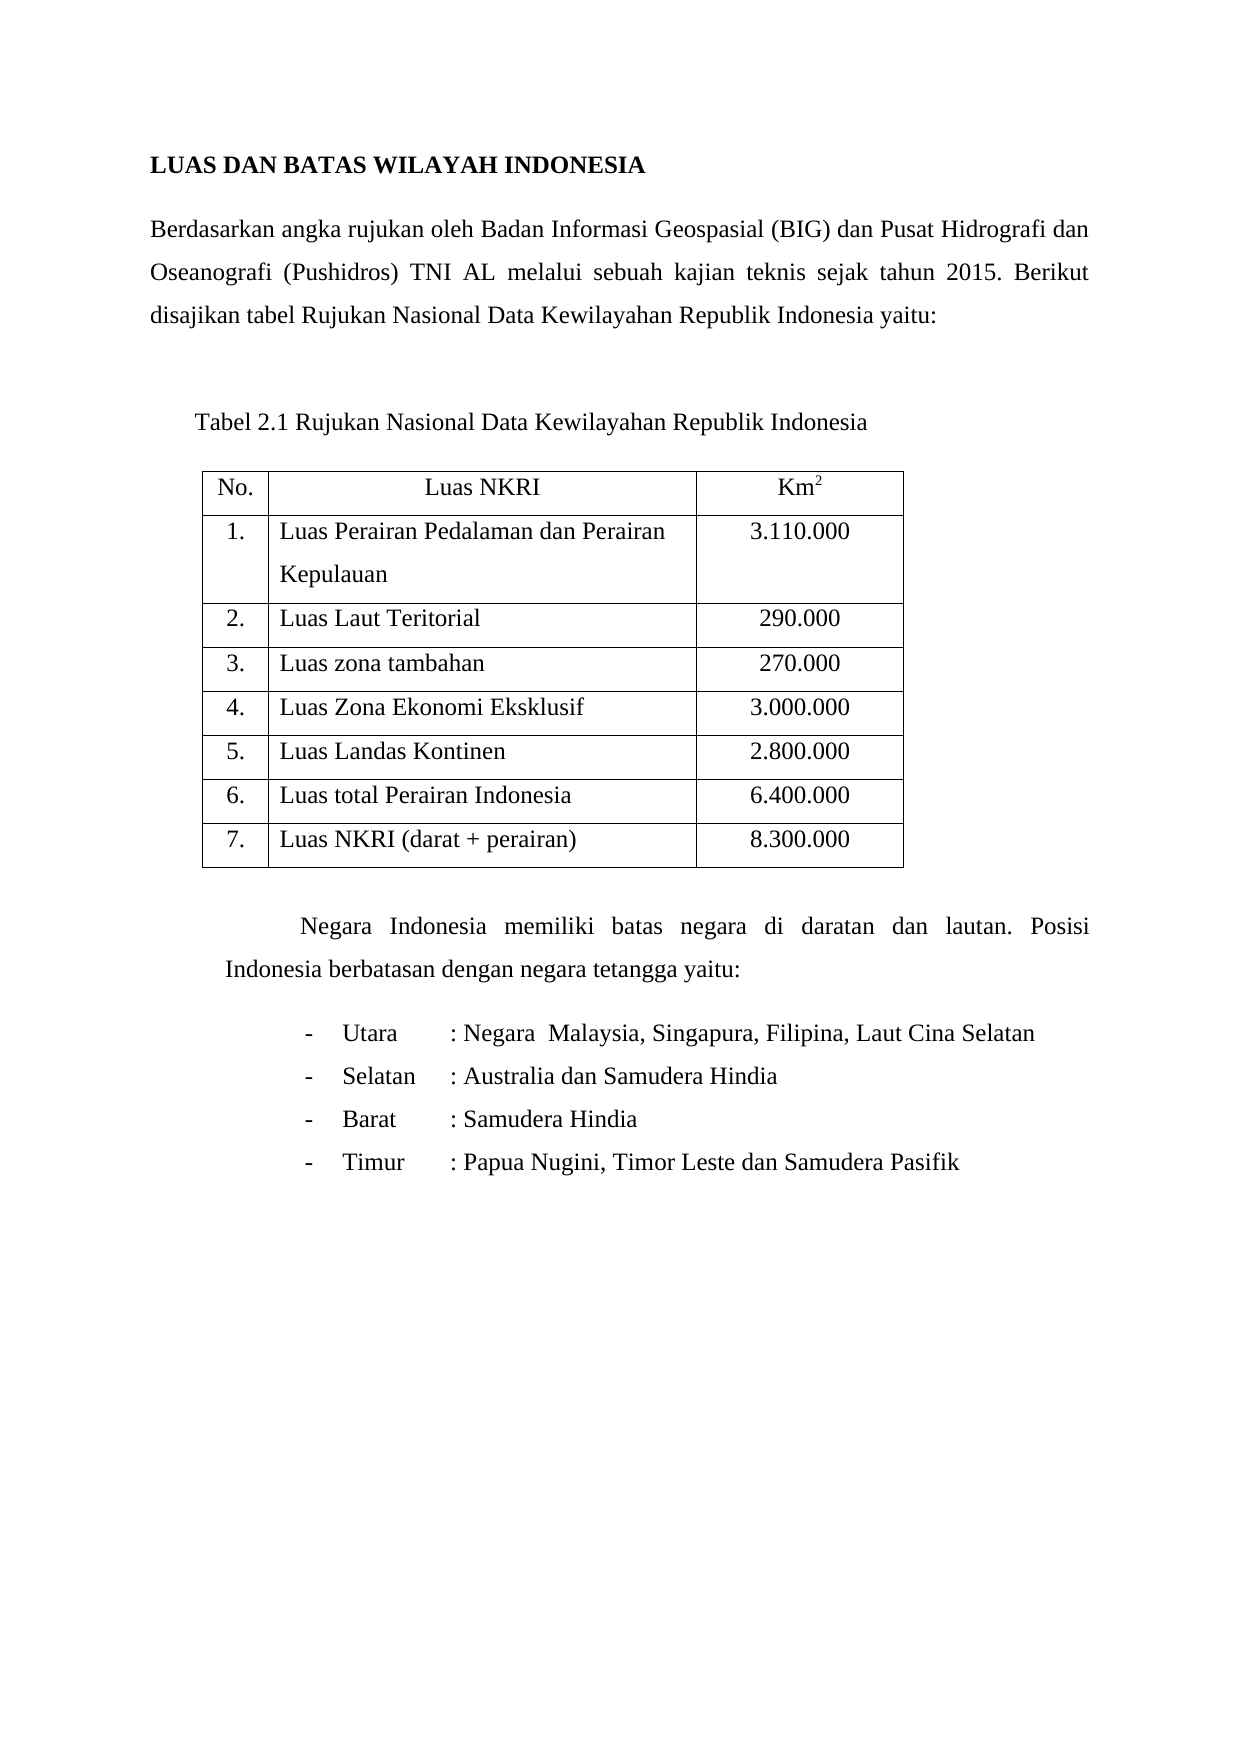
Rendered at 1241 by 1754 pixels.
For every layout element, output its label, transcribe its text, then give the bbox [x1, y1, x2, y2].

table_cell 3.000.000 [697, 692, 903, 735]
table_cell Luas Landas Kontinen [269, 736, 696, 779]
list Tabel 2.1 Rujukan Nasional Data Kewilayahan Republik Indonesia [194, 407, 1090, 436]
table_cell 8.300.000 [697, 824, 903, 867]
table_cell 1. [203, 516, 268, 602]
list Selatan : Australia dan Samudera Hindia [304, 1061, 1090, 1090]
table_cell 6. [203, 780, 268, 823]
list Timur : Papua Nugini, Timor Leste dan Samudera Pasifik [304, 1147, 1090, 1176]
table_cell 6.400.000 [697, 780, 903, 823]
table_header No. [203, 472, 268, 515]
table_cell Luas Perairan Pedalaman dan Perairan Kepulauan [269, 516, 696, 602]
text Berdasarkan angka rujukan oleh Badan Informasi Geospasial (BIG) dan Pusat Hidrografi dan Oseanografi (Pushidros) TNI AL melalui sebuah kajian teknis sejak tahun 2015. Berikut disajikan tabel Rujukan Nasional Data Kewilayahan Republik Indonesia yaitu: [150, 214, 1090, 329]
table_cell Luas Laut Teritorial [269, 604, 696, 647]
table_cell Luas Zona Ekonomi Eksklusif [269, 692, 696, 735]
table_cell 2. [203, 604, 268, 647]
table_cell Luas zona tambahan [269, 648, 696, 691]
table_cell 270.000 [697, 648, 903, 691]
list Barat : Samudera Hindia [304, 1104, 1090, 1133]
text LUAS DAN BATAS WILAYAH INDONESIA [150, 150, 1090, 179]
table_cell 4. [203, 692, 268, 735]
table_cell Luas total Perairan Indonesia [269, 780, 696, 823]
table_cell 7. [203, 824, 268, 867]
table_cell Luas NKRI (darat + perairan) [269, 824, 696, 867]
table_cell 2.800.000 [697, 736, 903, 779]
list Utara : Negara Malaysia, Singapura, Filipina, Laut Cina Selatan [304, 1018, 1090, 1047]
table_cell 5. [203, 736, 268, 779]
table_cell 3. [203, 648, 268, 691]
table_cell 290.000 [697, 604, 903, 647]
text Negara Indonesia memiliki batas negara di daratan dan lautan. Posisi Indonesia berbatasan dengan negara tetangga yaitu: [225, 911, 1090, 983]
table_header Km2 [697, 472, 903, 515]
table_cell 3.110.000 [697, 516, 903, 602]
table_header Luas NKRI [269, 472, 696, 515]
